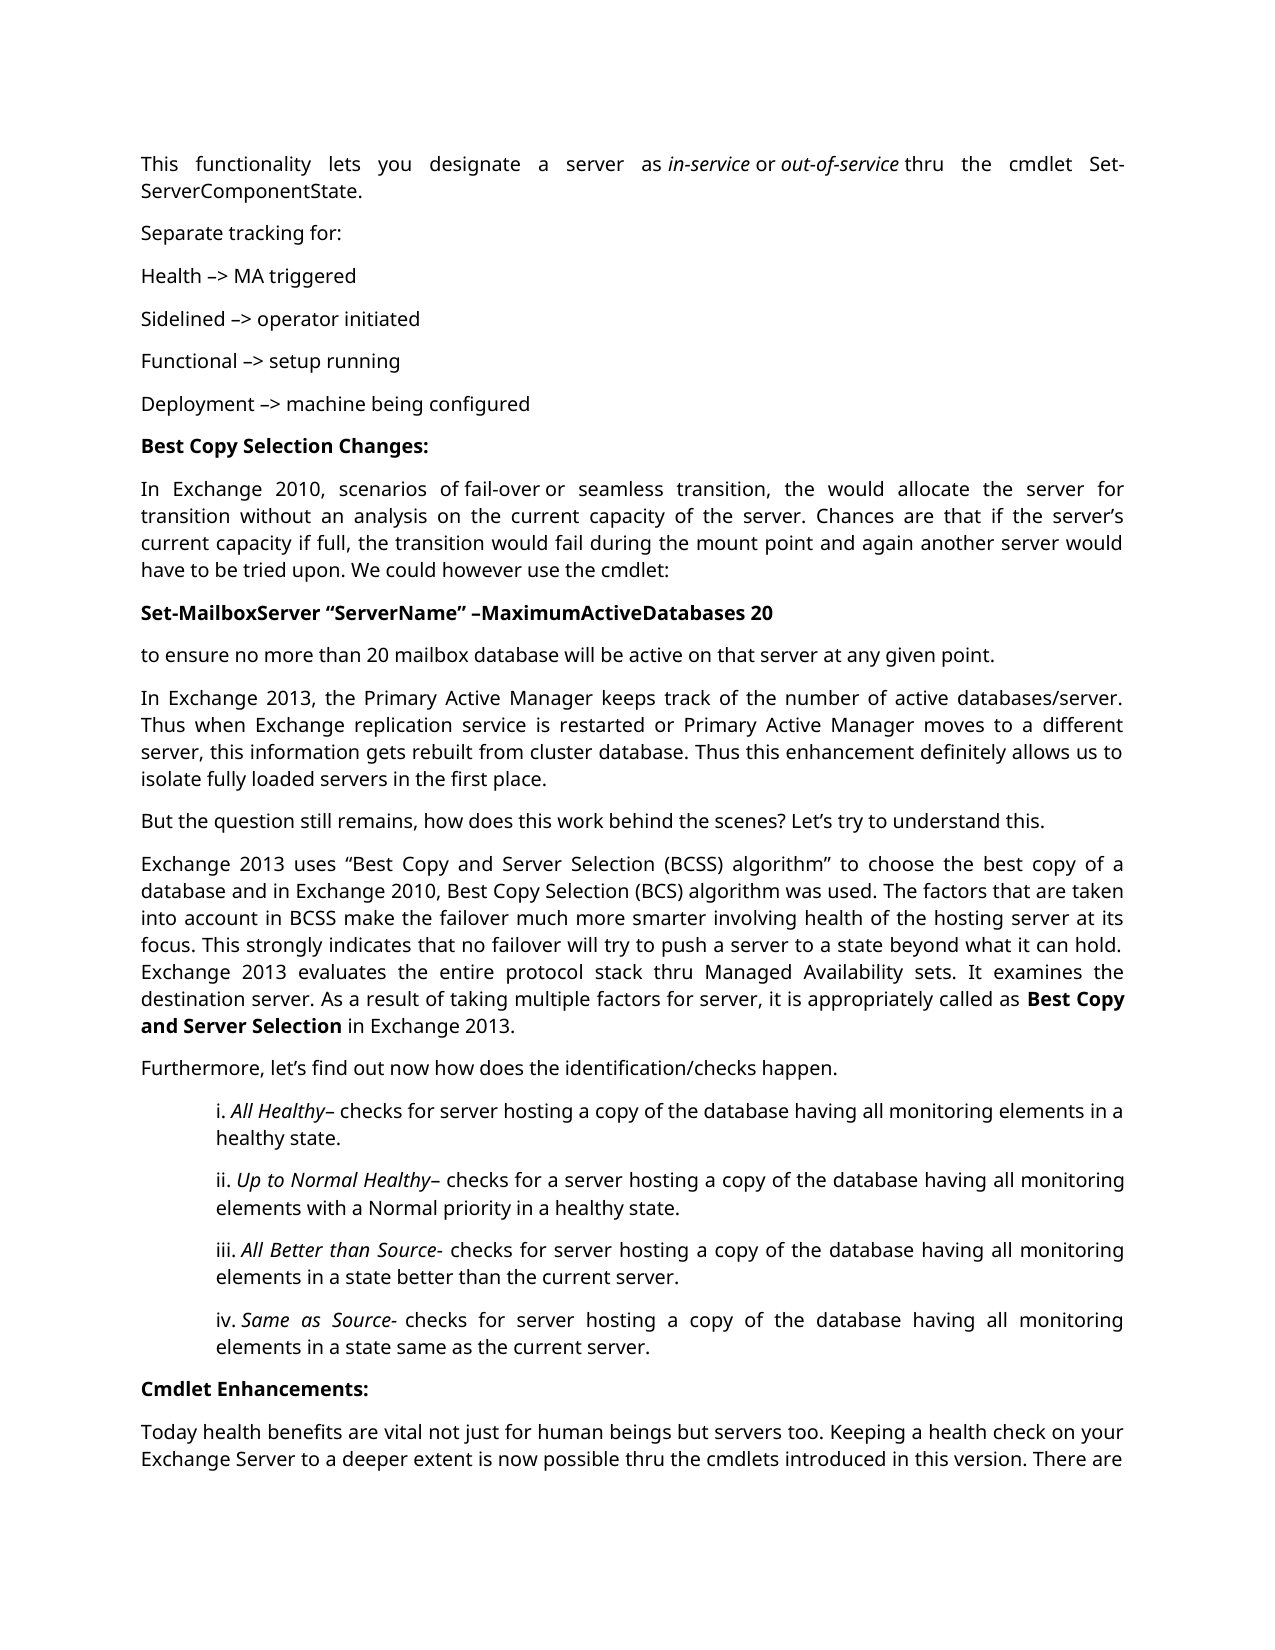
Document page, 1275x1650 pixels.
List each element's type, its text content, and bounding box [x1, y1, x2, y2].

text In Exchange 2010, scenarios of fail-over or seamless transition, the would allocate the server for transition without an analysis on the current capacity of the server. Chances are that if the server’s current capacity if full, the transition would fail during the mount point and again another server would have to be tried upon. We could however use the cmdlet: [141, 475, 1125, 583]
text Cmdlet Enhancements: [141, 1376, 1125, 1402]
text In Exchange 2013, the Primary Active Manager keeps track of the number of active databases/server. Thus when Exchange replication service is restarted or Primary Active Manager moves to a different server, this information gets rebuilt from cluster database. Thus this enhancement definitely allows us to isolate fully loaded servers in the first place. [141, 684, 1125, 792]
text ii. Up to Normal Healthy– checks for a server hosting a copy of the database having all monitoring elements with a Normal priority in a healthy state. [216, 1167, 1125, 1221]
text to ensure no more than 20 mailbox database will be active on that server at any given point. [141, 641, 1125, 668]
text Separate tracking for: [141, 219, 1125, 247]
text Deployment –> machine being configured [141, 390, 1125, 417]
text But the question still remains, how does this work behind the scenes? Let’s try to understand this. [141, 807, 1125, 834]
text Set-MailboxServer “ServerName” –MaximumActiveDatabases 20 [141, 599, 1125, 626]
text Exchange 2013 uses “Best Copy and Server Selection (BCSS) algorithm” to choose the best copy of a database and in Exchange 2010, Best Copy Selection (BCS) algorithm was used. The factors that are taken into account in BCSS make the failover much more smarter involving health of the hosting server at its focus. This strongly indicates that no failover will try to push a server to a state beyond what it can hold. Exchange 2013 evaluates the entire protocol stack thru Managed Availability sets. It examines the destination server. As a result of taking multiple factors for server, it is appropriately called as Best Copy and Server Selection in Exchange 2013. [141, 850, 1125, 1039]
text Functional –> setup running [141, 347, 1125, 374]
text Best Copy Selection Changes: [141, 433, 1125, 459]
text iii. All Better than Source- checks for server hosting a copy of the database having all monitoring elements in a state better than the current server. [216, 1236, 1125, 1290]
text Sidelined –> operator initiated [141, 305, 1125, 332]
text i. All Healthy– checks for server hosting a copy of the database having all monitoring elements in a healthy state. [216, 1097, 1125, 1151]
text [141, 1418, 1125, 1472]
text Furthermore, let’s find out now how does the identification/checks happen. [141, 1054, 1125, 1082]
text This functionality lets you designate a server as in-service or out-of-service thru the cmdlet Set-ServerComponentState. [141, 150, 1125, 204]
text Health –> MA triggered [141, 262, 1125, 289]
text iv. Same as Source- checks for server hosting a copy of the database having all monitoring elements in a state same as the current server. [216, 1306, 1125, 1360]
